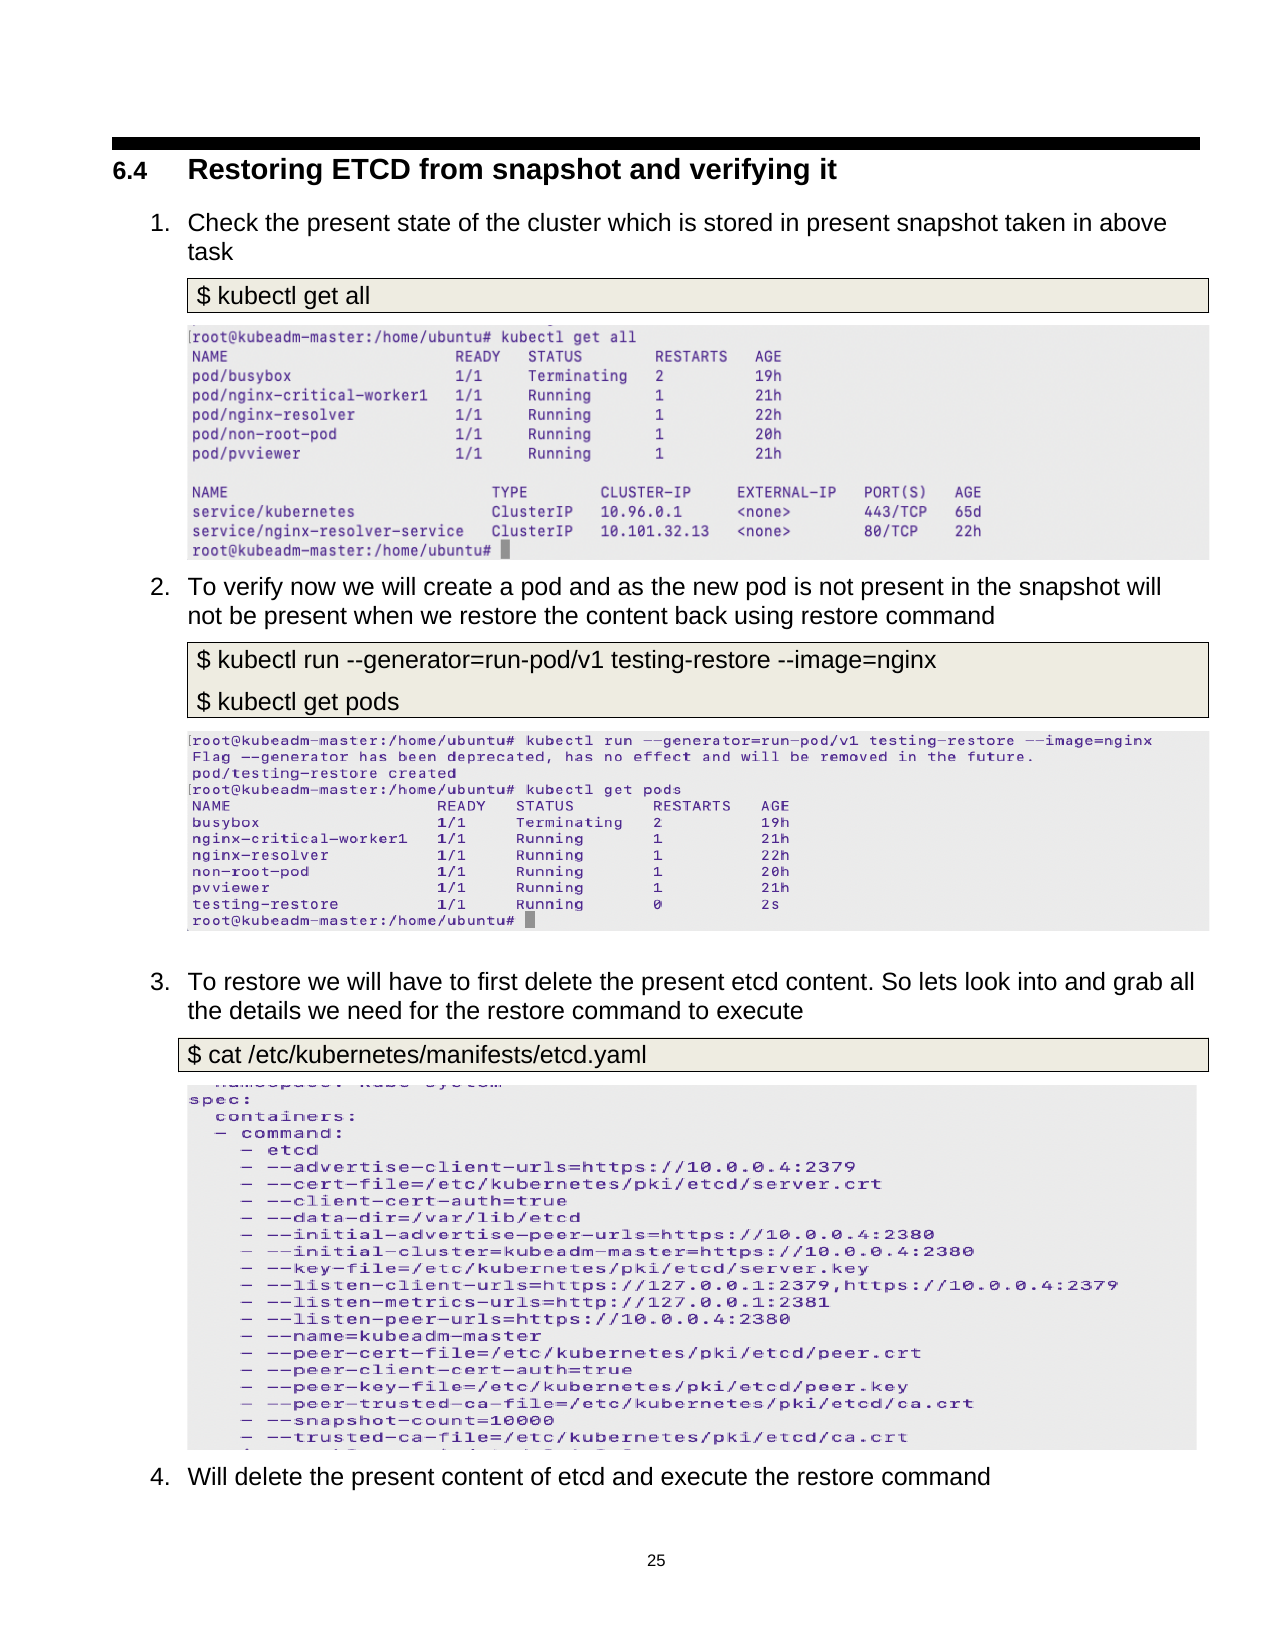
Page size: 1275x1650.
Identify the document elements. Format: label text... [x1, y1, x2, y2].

list Will delete the present content of etcd and execute the restore command [150, 1462, 1200, 1491]
picture [187, 325, 1210, 560]
text $ kubectl get pods [188, 683, 1208, 717]
list To verify now we will create a pod and as the new pod is not present in the snapshot will not be present when we restore the content back using restore command [150, 572, 1200, 630]
picture [187, 1085, 1197, 1450]
subtitle Restoring ETCD from snapshot and verifying it [112, 150, 1200, 185]
text $ kubectl get all [188, 279, 1208, 312]
picture [187, 731, 1210, 931]
list Check the present state of the cluster which is stored in present snapshot taken in above task [150, 208, 1200, 266]
text $ cat /etc/kubernetes/manifests/etcd.yaml [179, 1039, 1208, 1071]
list To restore we will have to first delete the present etcd content. So lets look into and grab all the details we need for the restore command to execute [150, 967, 1200, 1025]
text $ kubectl run --generator=run-pod/v1 testing-restore --image=nginx [188, 643, 1208, 674]
